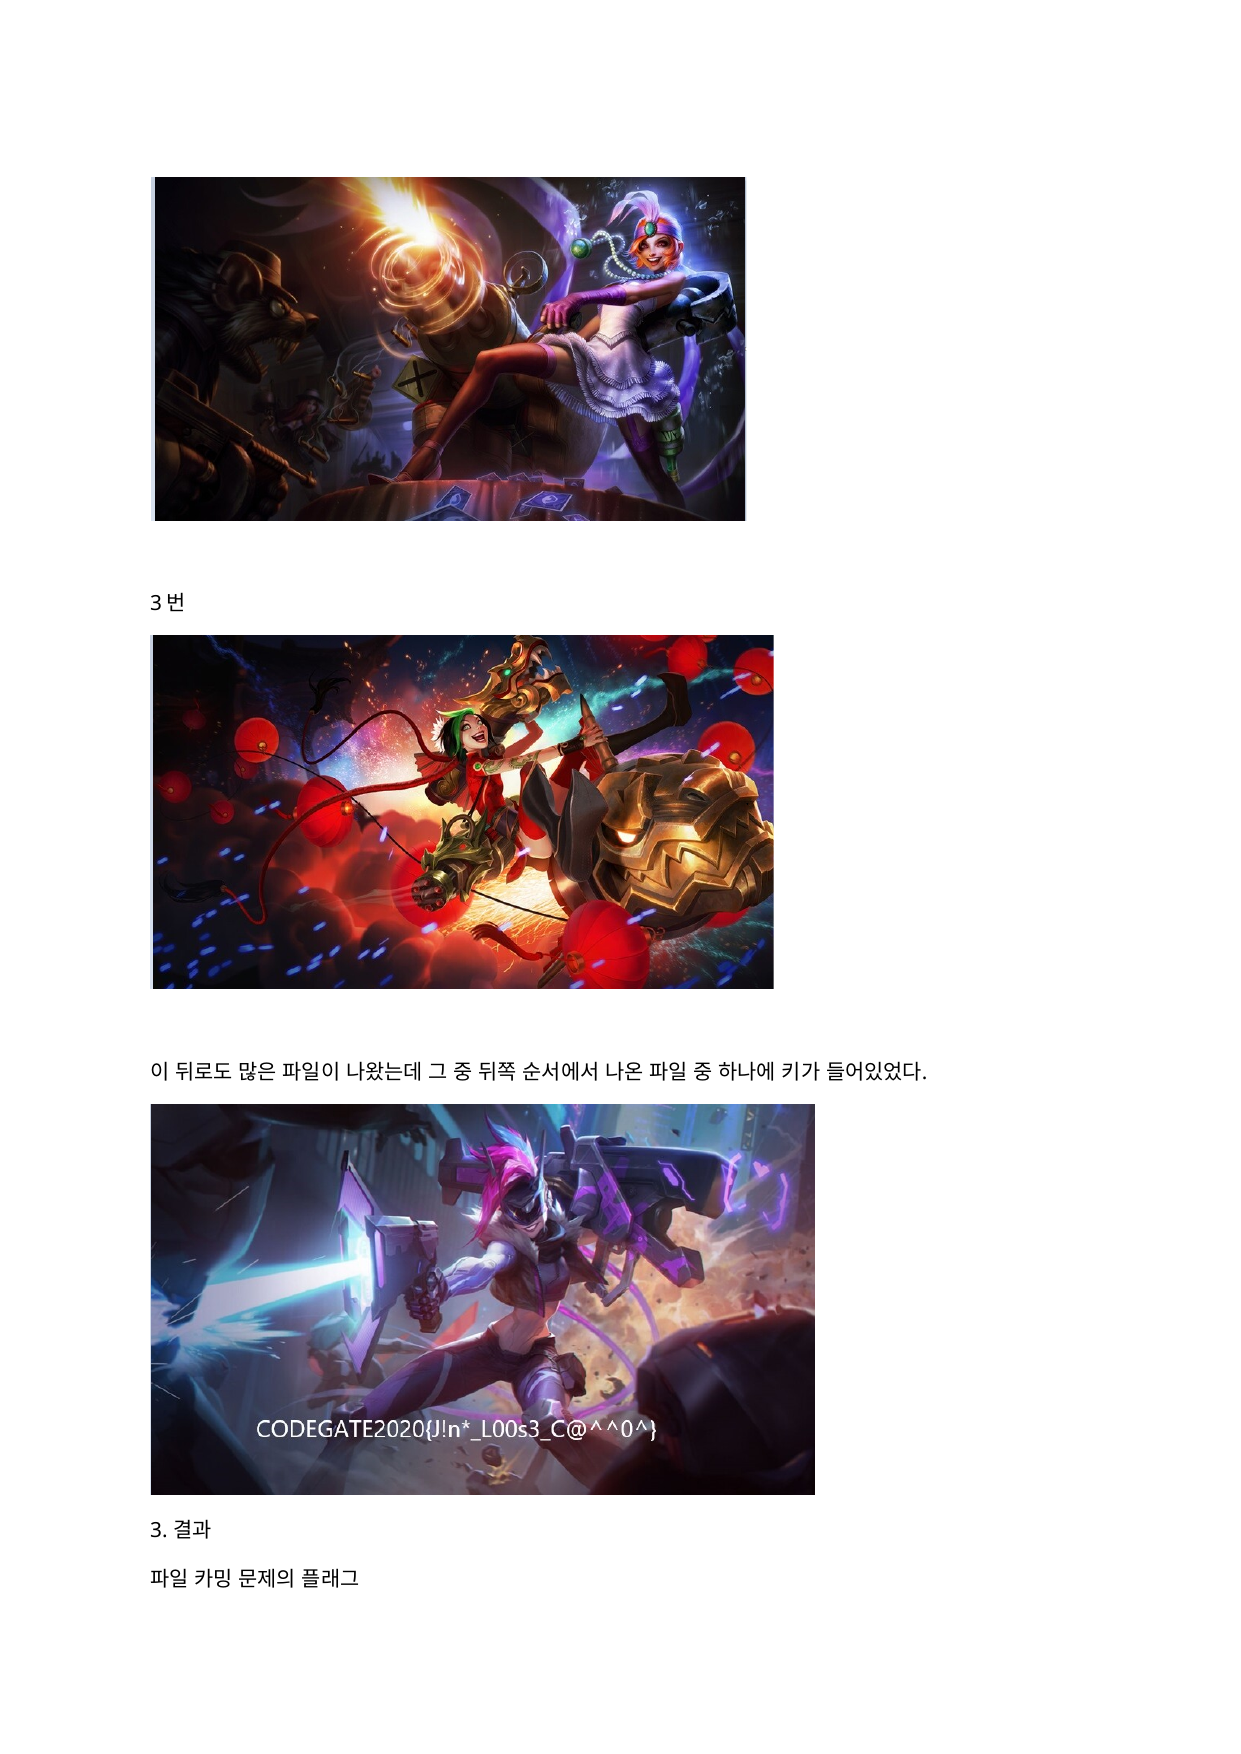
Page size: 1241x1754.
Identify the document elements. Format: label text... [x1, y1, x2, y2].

text 3. 결과 [150, 1513, 1090, 1544]
picture [150, 177, 747, 521]
text 이 뒤로도 많은 파일이 나왔는데 그 중 뒤쪽 순서에서 나온 파일 중 하나에 키가 들어있었다. [150, 1055, 1090, 1085]
picture [150, 635, 774, 989]
text 파일 카밍 문제의 플래그 [150, 1563, 1090, 1593]
text 3번 [150, 586, 1090, 617]
picture [150, 1104, 815, 1495]
